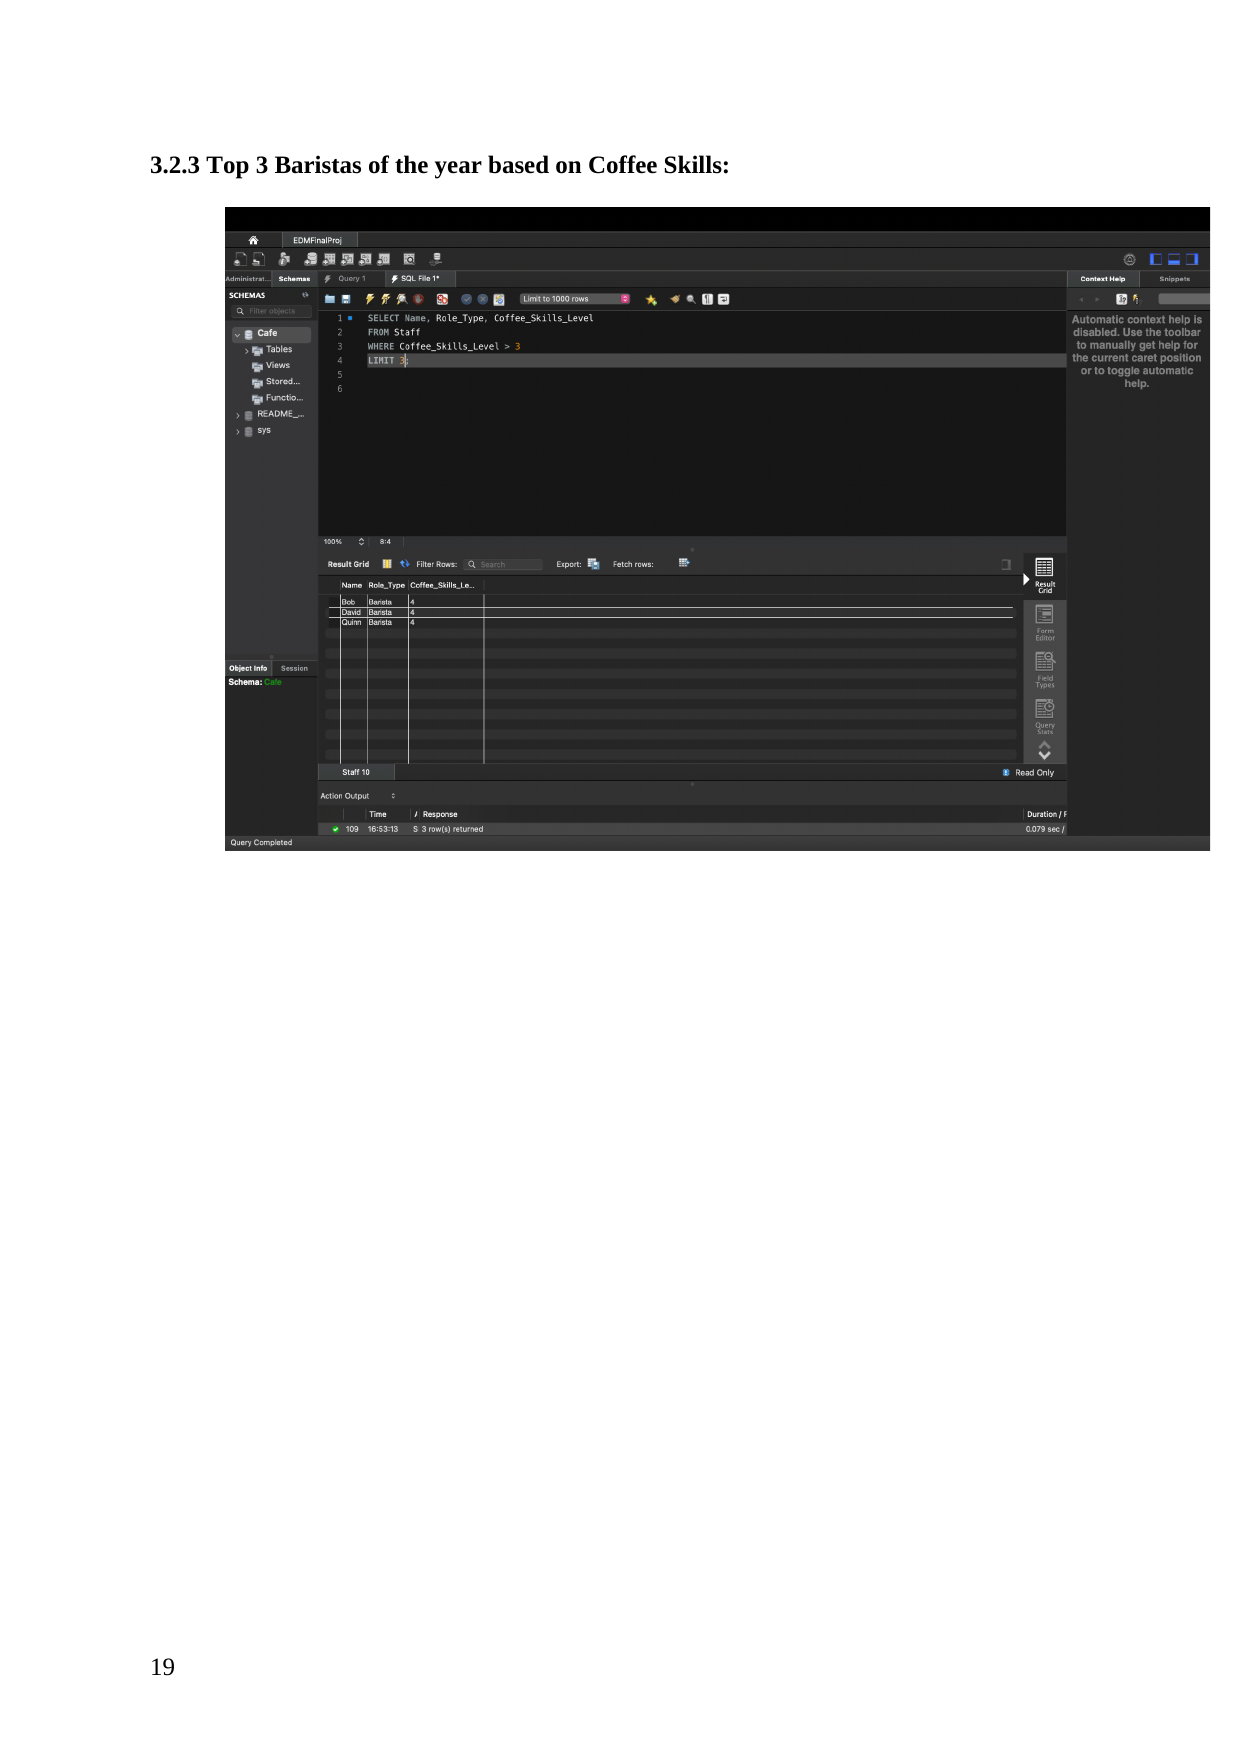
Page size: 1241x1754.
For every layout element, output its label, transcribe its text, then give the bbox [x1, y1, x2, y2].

picture [225, 207, 1211, 851]
subtitle 3.2.3 Top 3 Baristas of the year based on Coffee Skills: [150, 150, 1090, 179]
